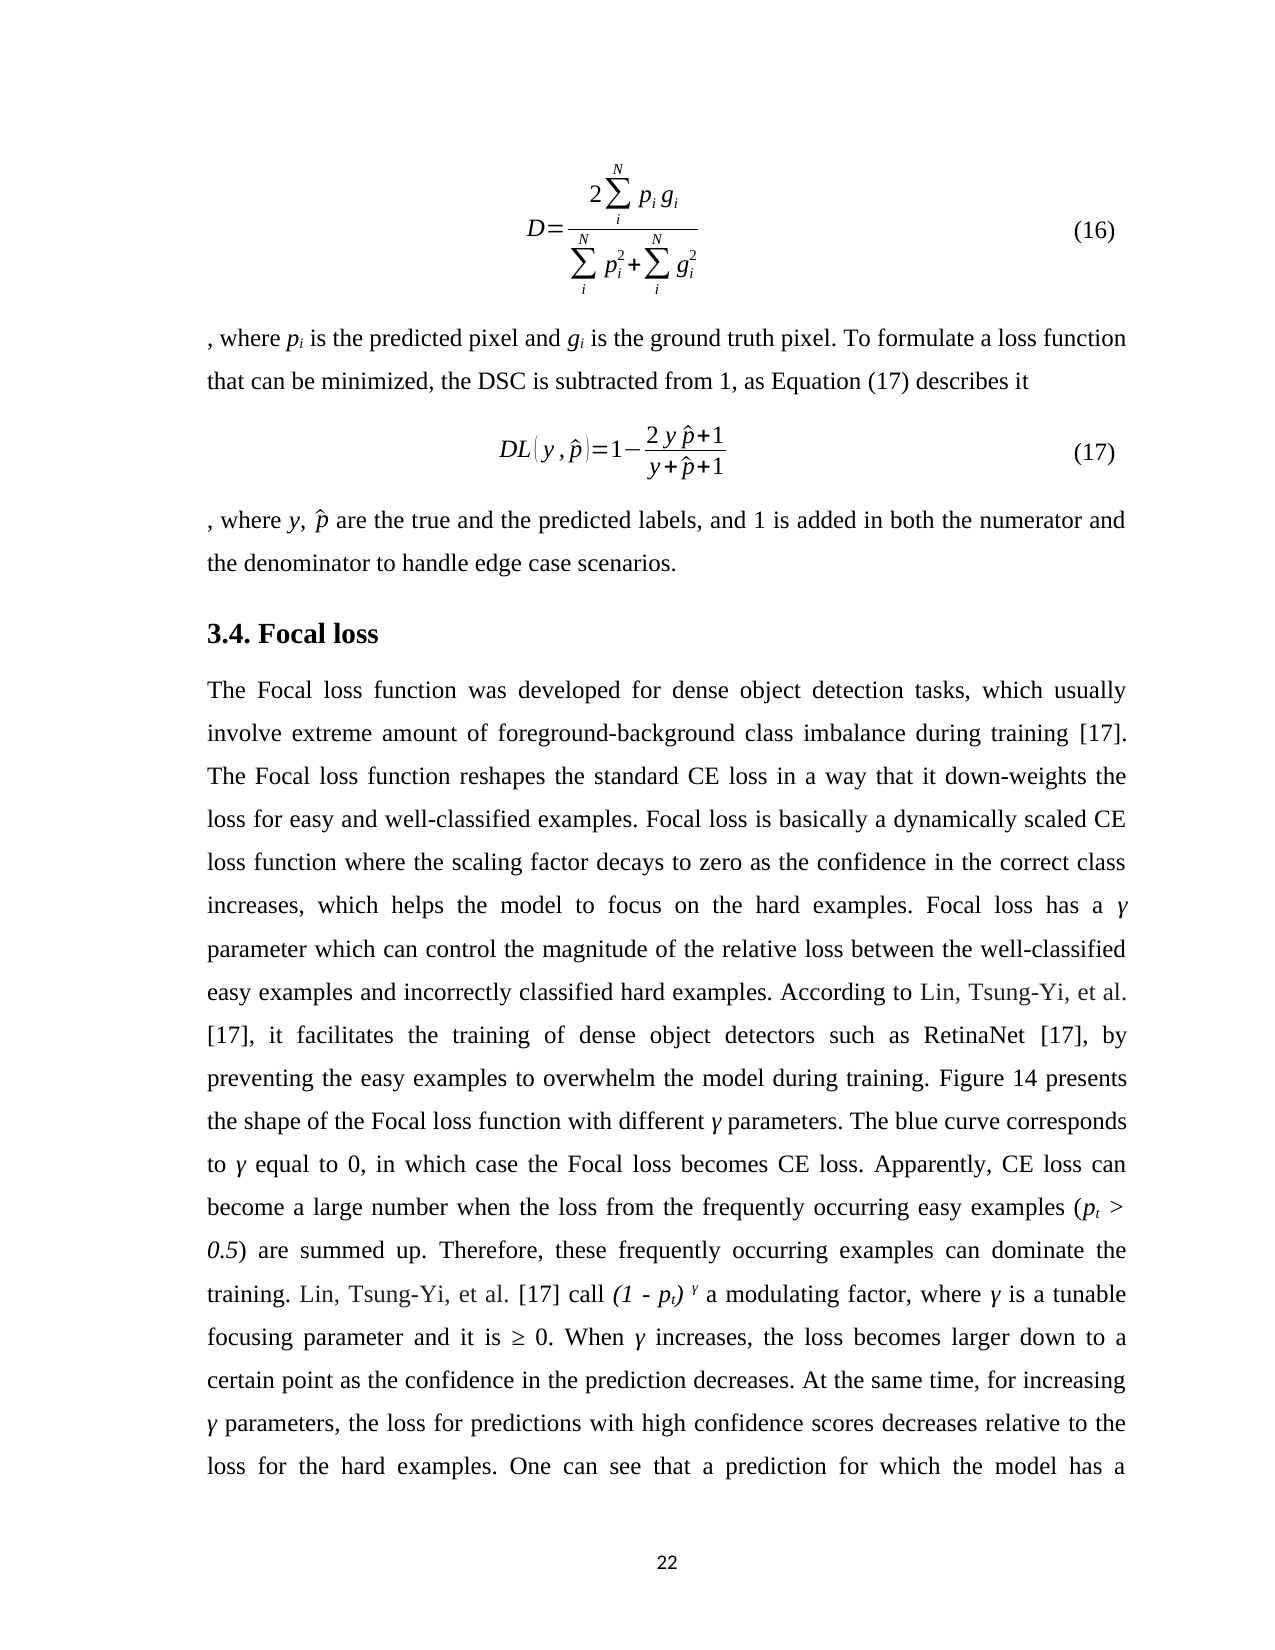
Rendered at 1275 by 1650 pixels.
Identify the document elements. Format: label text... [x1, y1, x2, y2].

table_header [207, 409, 1018, 505]
table_header (17) [1018, 409, 1126, 505]
subtitle 3.4. Focal loss [207, 616, 1127, 650]
text , where y, are the true and the predicted labels, and 1 is added in both the numerator and the denominator to handle edge case scenarios. [207, 505, 1127, 577]
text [207, 675, 1127, 1480]
table_header [207, 148, 1018, 323]
table_header (16) [1018, 148, 1126, 323]
text , where pi is the predicted pixel and gi is the ground truth pixel. To formulate a loss function that can be minimized, the DSC is subtracted from 1, as Equation (17) describes it [207, 323, 1127, 395]
